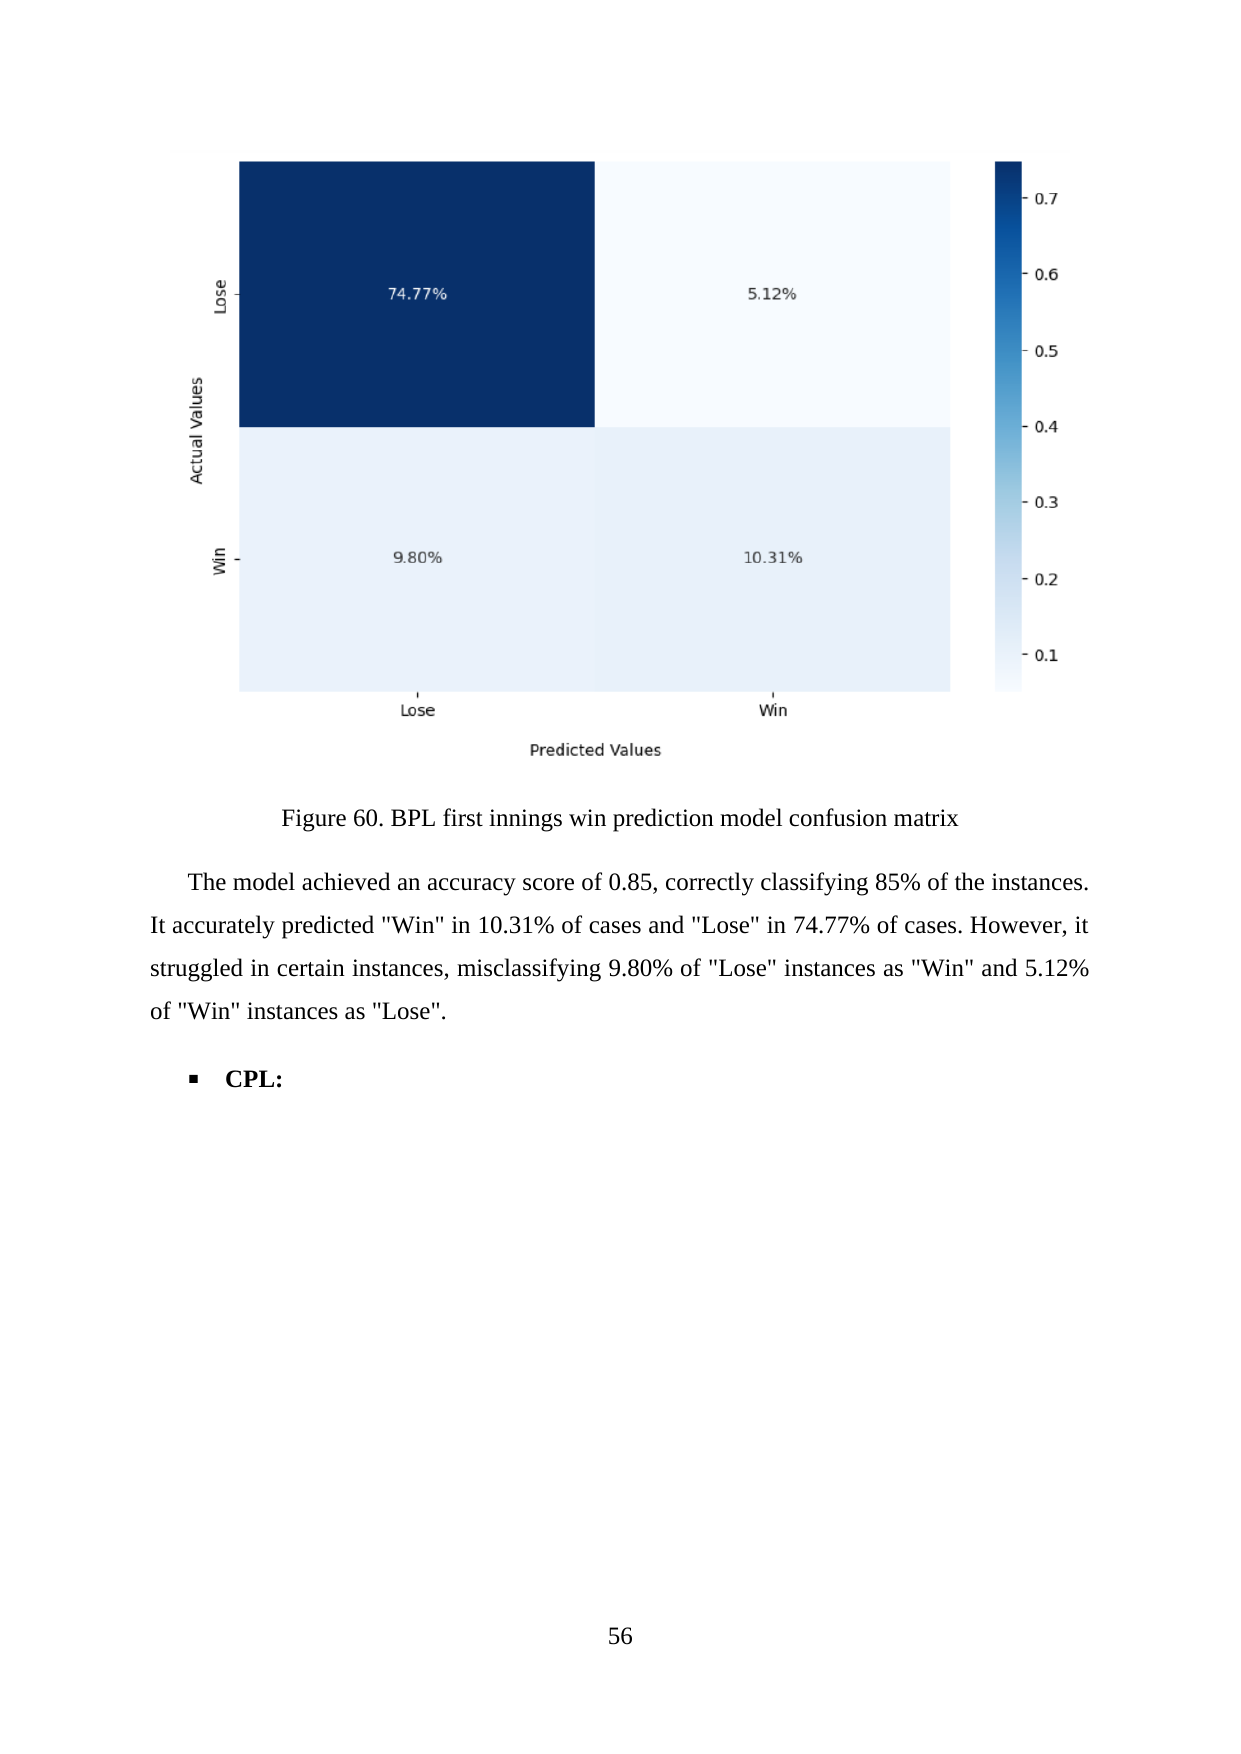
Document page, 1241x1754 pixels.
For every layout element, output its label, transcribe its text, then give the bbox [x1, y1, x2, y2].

picture [170, 150, 1071, 764]
list CPL: [187, 1064, 1090, 1093]
table_header [139, 150, 1102, 778]
text Figure 60. BPL first innings win prediction model confusion matrix [150, 803, 1090, 832]
text The model achieved an accuracy score of 0.85, correctly classifying 85% of the instances. It accurately predicted "Win" in 10.31% of cases and "Lose" in 74.77% of cases. However, it struggled in certain instances, misclassifying 9.80% of "Lose" instances as "Win" and 5.12% of "Win" instances as "Lose". [150, 867, 1090, 1025]
